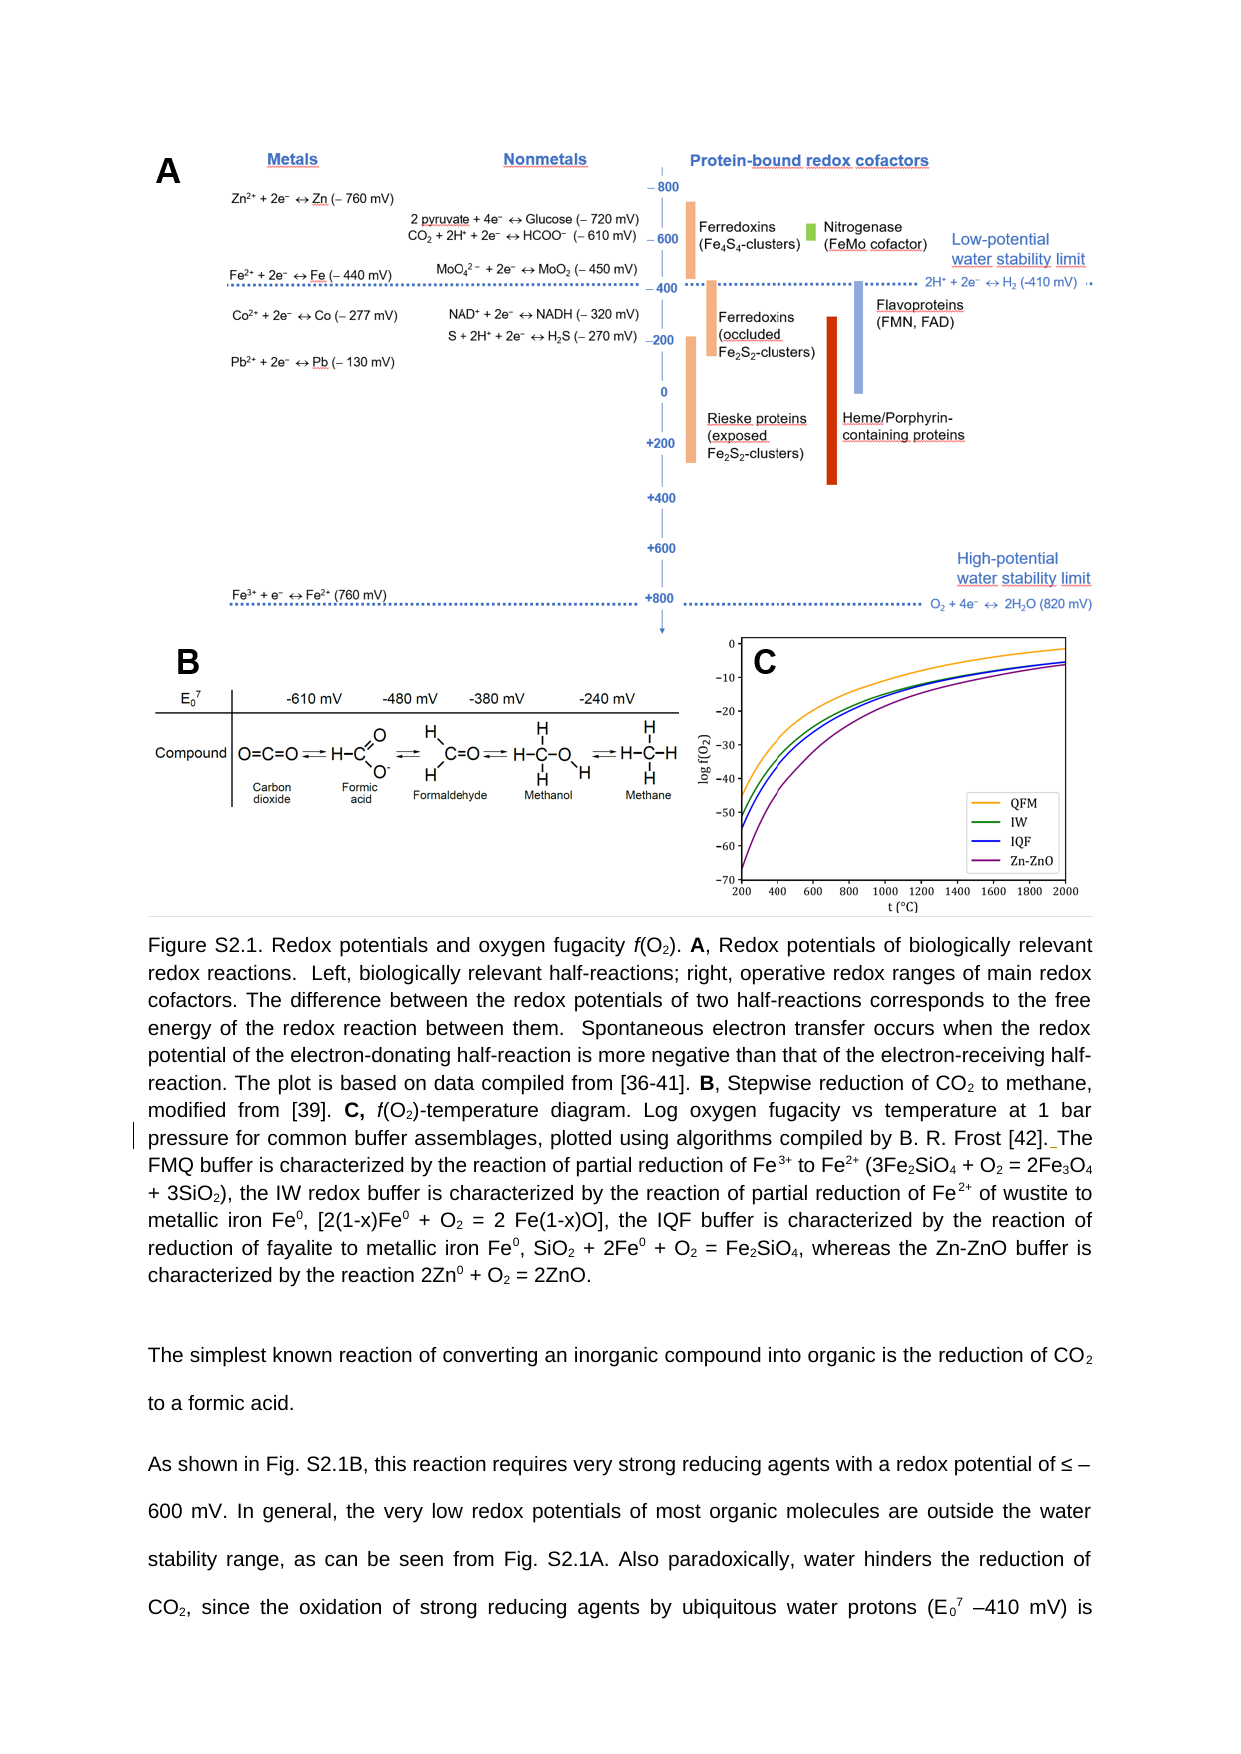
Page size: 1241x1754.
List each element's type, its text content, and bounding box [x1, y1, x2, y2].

text Figure S2.1. Redox potentials and oxygen fugacity f(O2). A, Redox potentials of biologically relevant redox reactions. Left, biologically relevant half-reactions; right, operative redox ranges of main redox cofactors. The difference between the redox potentials of two half-reactions corresponds to the free energy of the redox reaction between them. Spontaneous electron transfer occurs when the redox potential of the electron-donating half-reaction is more negative than that of the electron-receiving half-reaction. The plot is based on data compiled from [36-41]. B, Stepwise reduction of CO2 to methane, modified from [39]. C, f(O2)-temperature diagram. Log oxygen fugacity vs temperature at 1 bar pressure for common buffer assemblages, plotted using algorithms compiled by B. R. Frost [42].The FMQ buffer is characterized by the reaction of partial reduction of Fe3+ to Fe2+ (3Fe2SiO4 + O2 = 2Fe3O4 + 3SiO2), the IW redox buffer is characterized by the reaction of partial reduction of Fe2+ of wustite to metallic iron Fe0, [2(1-x)Fe0 + O2 = 2 Fe(1-x)O], the IQF buffer is characterized by the reaction of reduction of fayalite to metallic iron Fe0, SiO2 + 2Fe0 + O2 = Fe2SiO4, whereas the Zn-ZnO buffer is characterized by the reaction 2Zn0 + O2 = 2ZnO. [148, 933, 1093, 1287]
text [148, 1451, 1093, 1619]
picture [147, 147, 1093, 917]
text The simplest known reaction of converting an inorganic compound into organic is the reduction of CO2 to a formic acid. [148, 1343, 1093, 1415]
